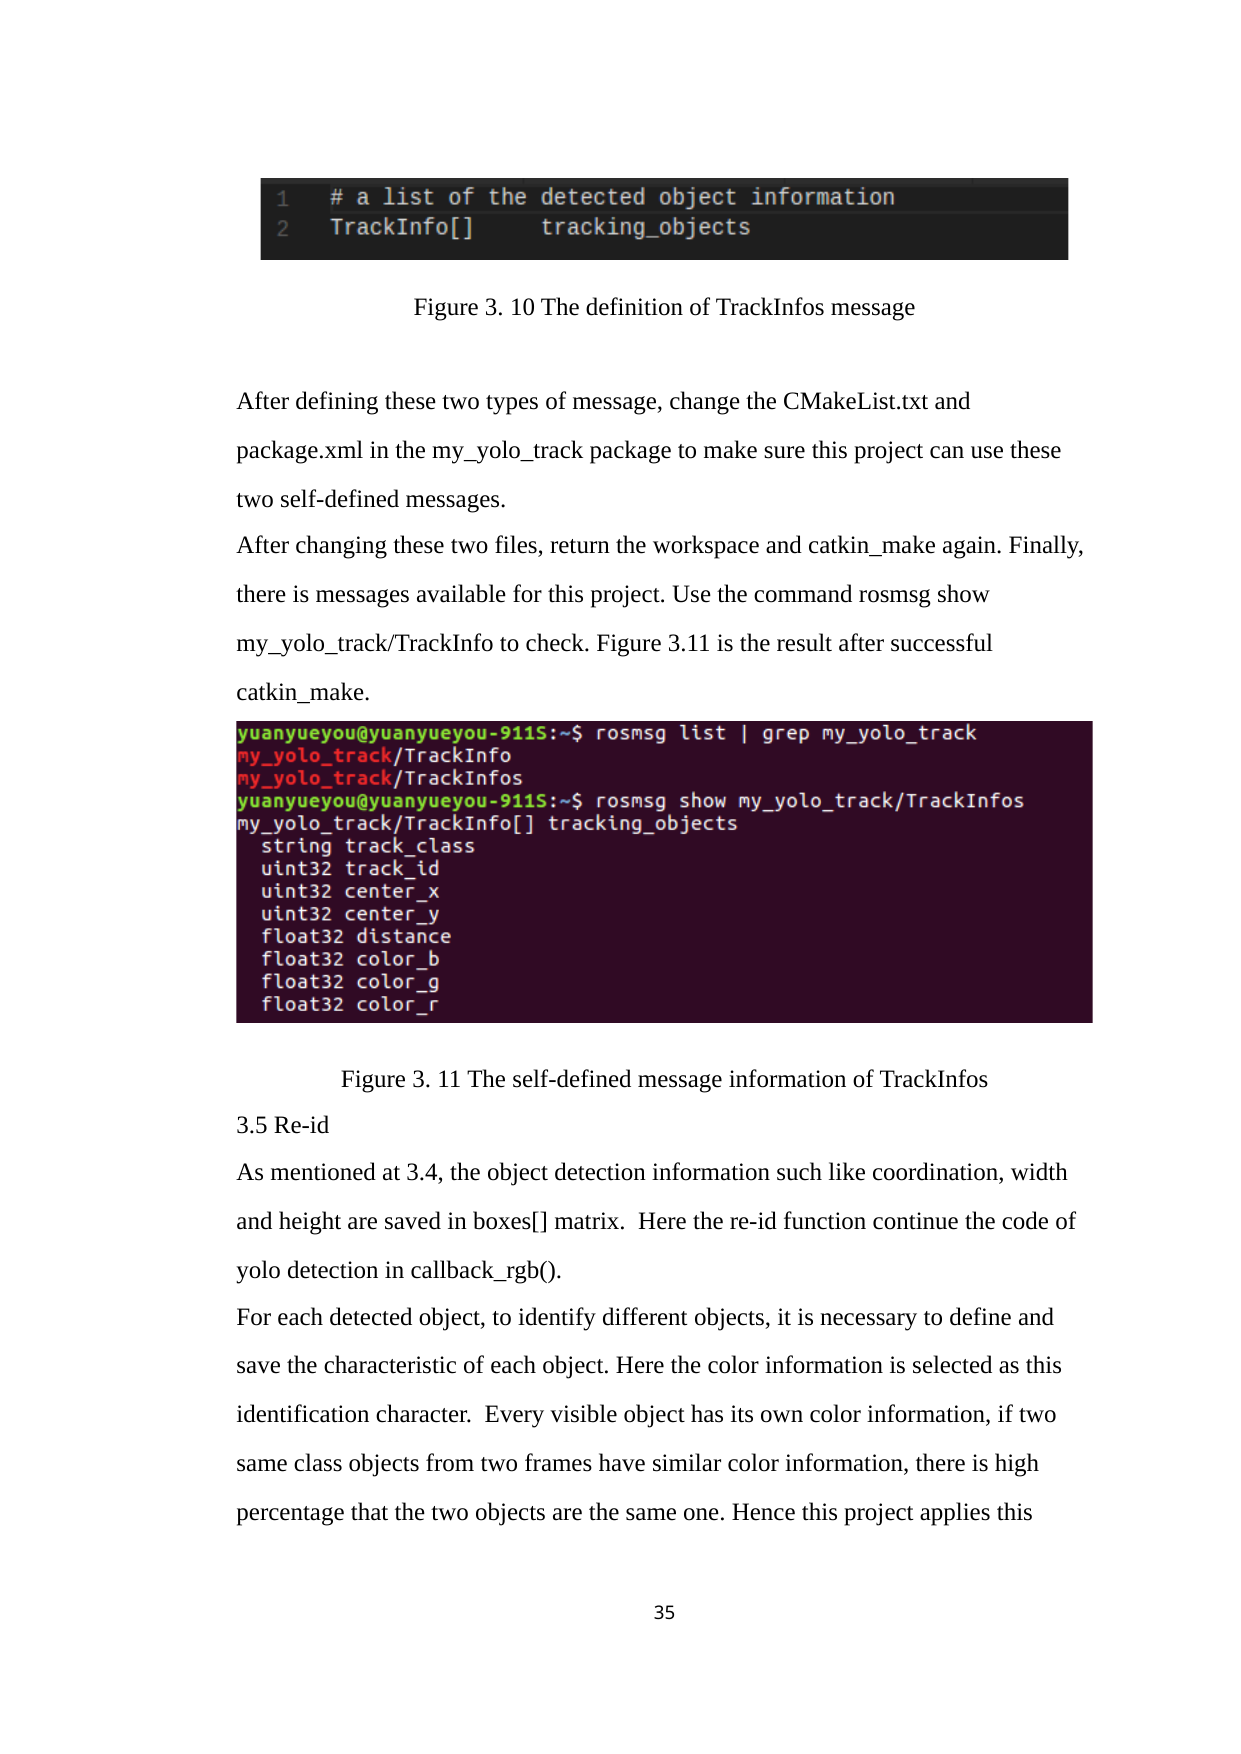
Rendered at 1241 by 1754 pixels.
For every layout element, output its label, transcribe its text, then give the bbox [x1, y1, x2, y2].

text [236, 1300, 1092, 1527]
picture [260, 178, 1069, 260]
picture [236, 721, 1093, 1023]
text As mentioned at 3.4, the object detection information such like coordination, width and height are saved in boxes[] matrix. Here the re-id function continue the code of yolo detection in callback_rgb(). [236, 1156, 1092, 1286]
text After changing these two files, return the workspace and catkin_make again. Finally, there is messages available for this project. Use the command rosmsg show my_yolo_track/TrackInfo to check. Figure 3.11 is the result after successful catkin_make. [236, 529, 1092, 707]
text Figure 3. 11 The self-defined message information of TrackInfos [236, 1062, 1092, 1094]
text Figure 3. 10 The definition of TrackInfos message [236, 291, 1092, 323]
list Re-id [236, 1109, 1092, 1141]
text After defining these two types of message, change the CMakeList.txt and package.xml in the my_yolo_track package to make sure this project can use these two self-defined messages. [236, 384, 1092, 514]
